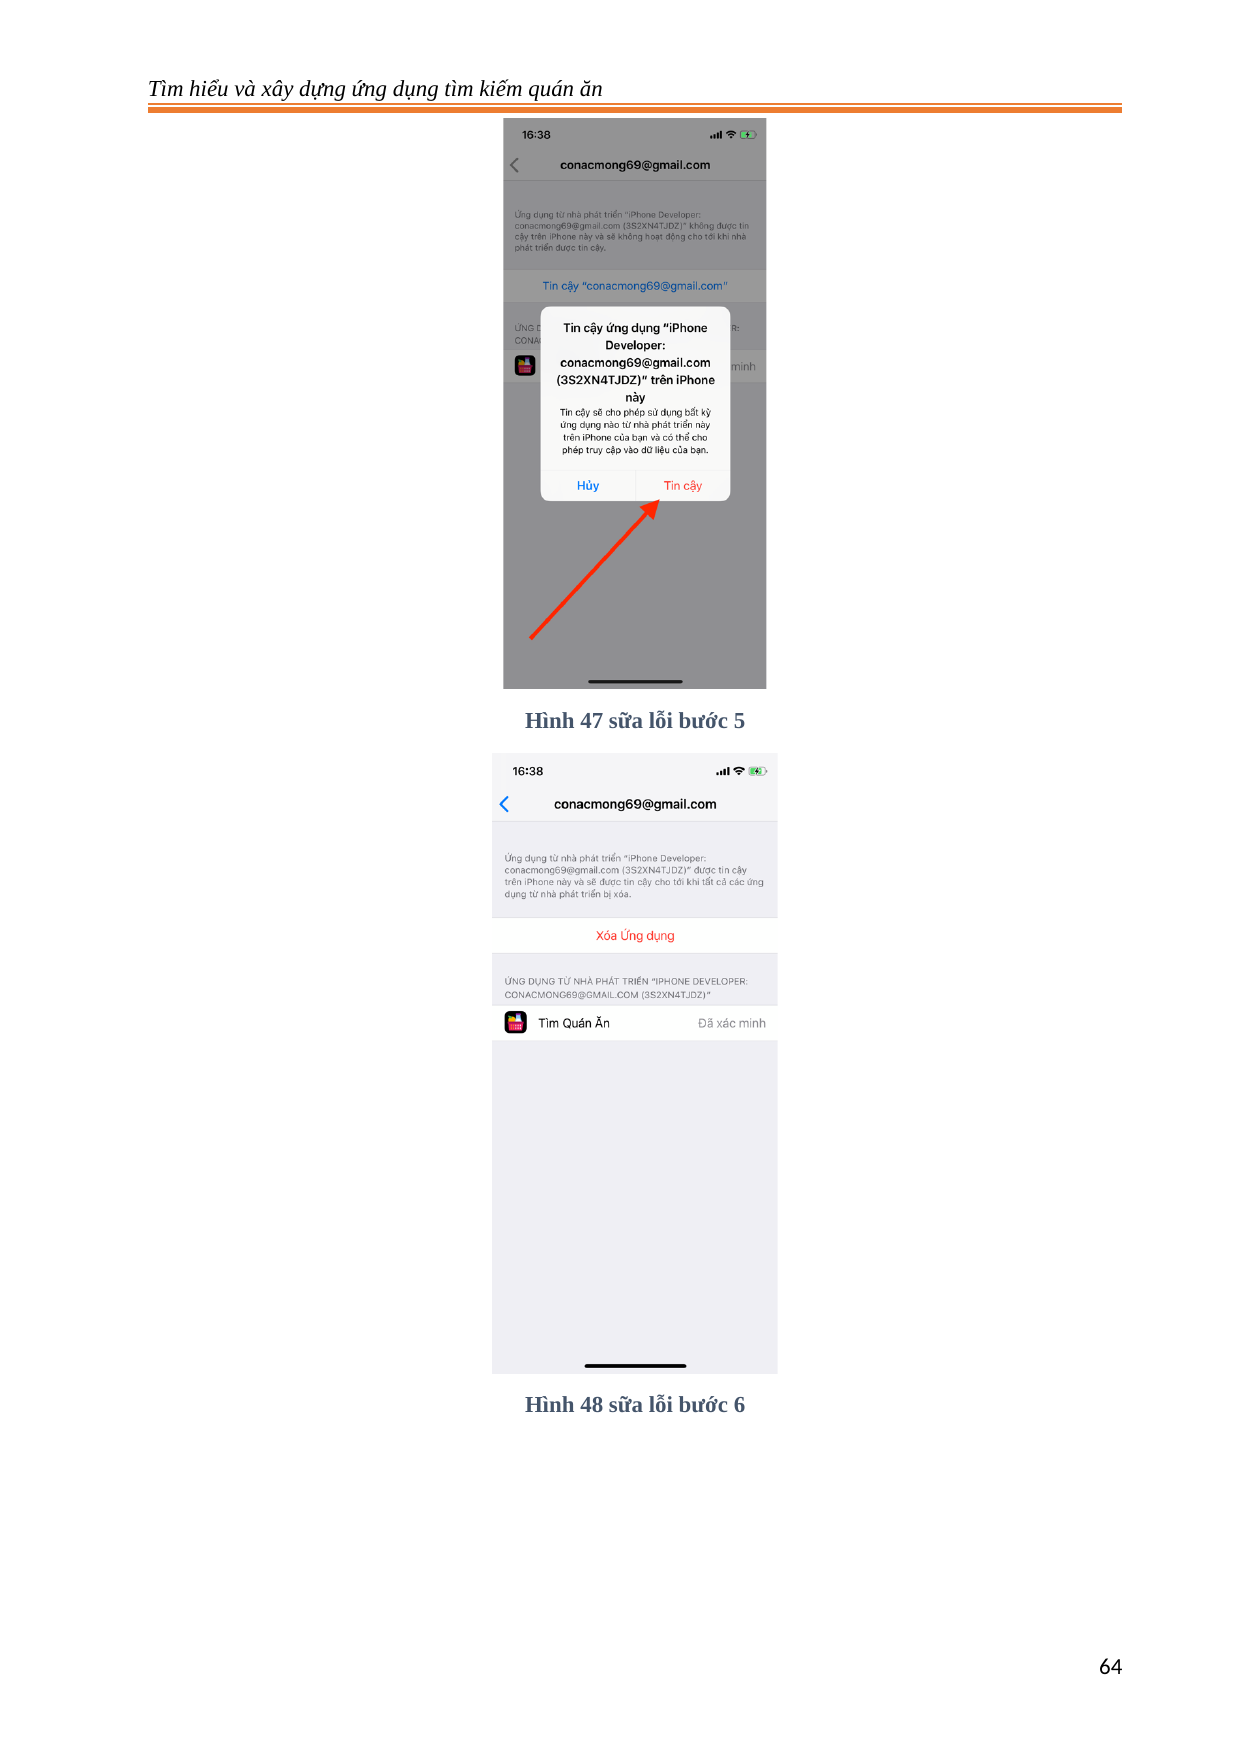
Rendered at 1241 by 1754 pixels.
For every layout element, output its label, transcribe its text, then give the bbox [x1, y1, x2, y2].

text Hình 47 sữa lỗi bước 5 [148, 707, 1122, 733]
text Hình 48 sữa lỗi bước 6 [148, 1391, 1122, 1418]
picture [503, 118, 767, 689]
picture [492, 753, 778, 1374]
